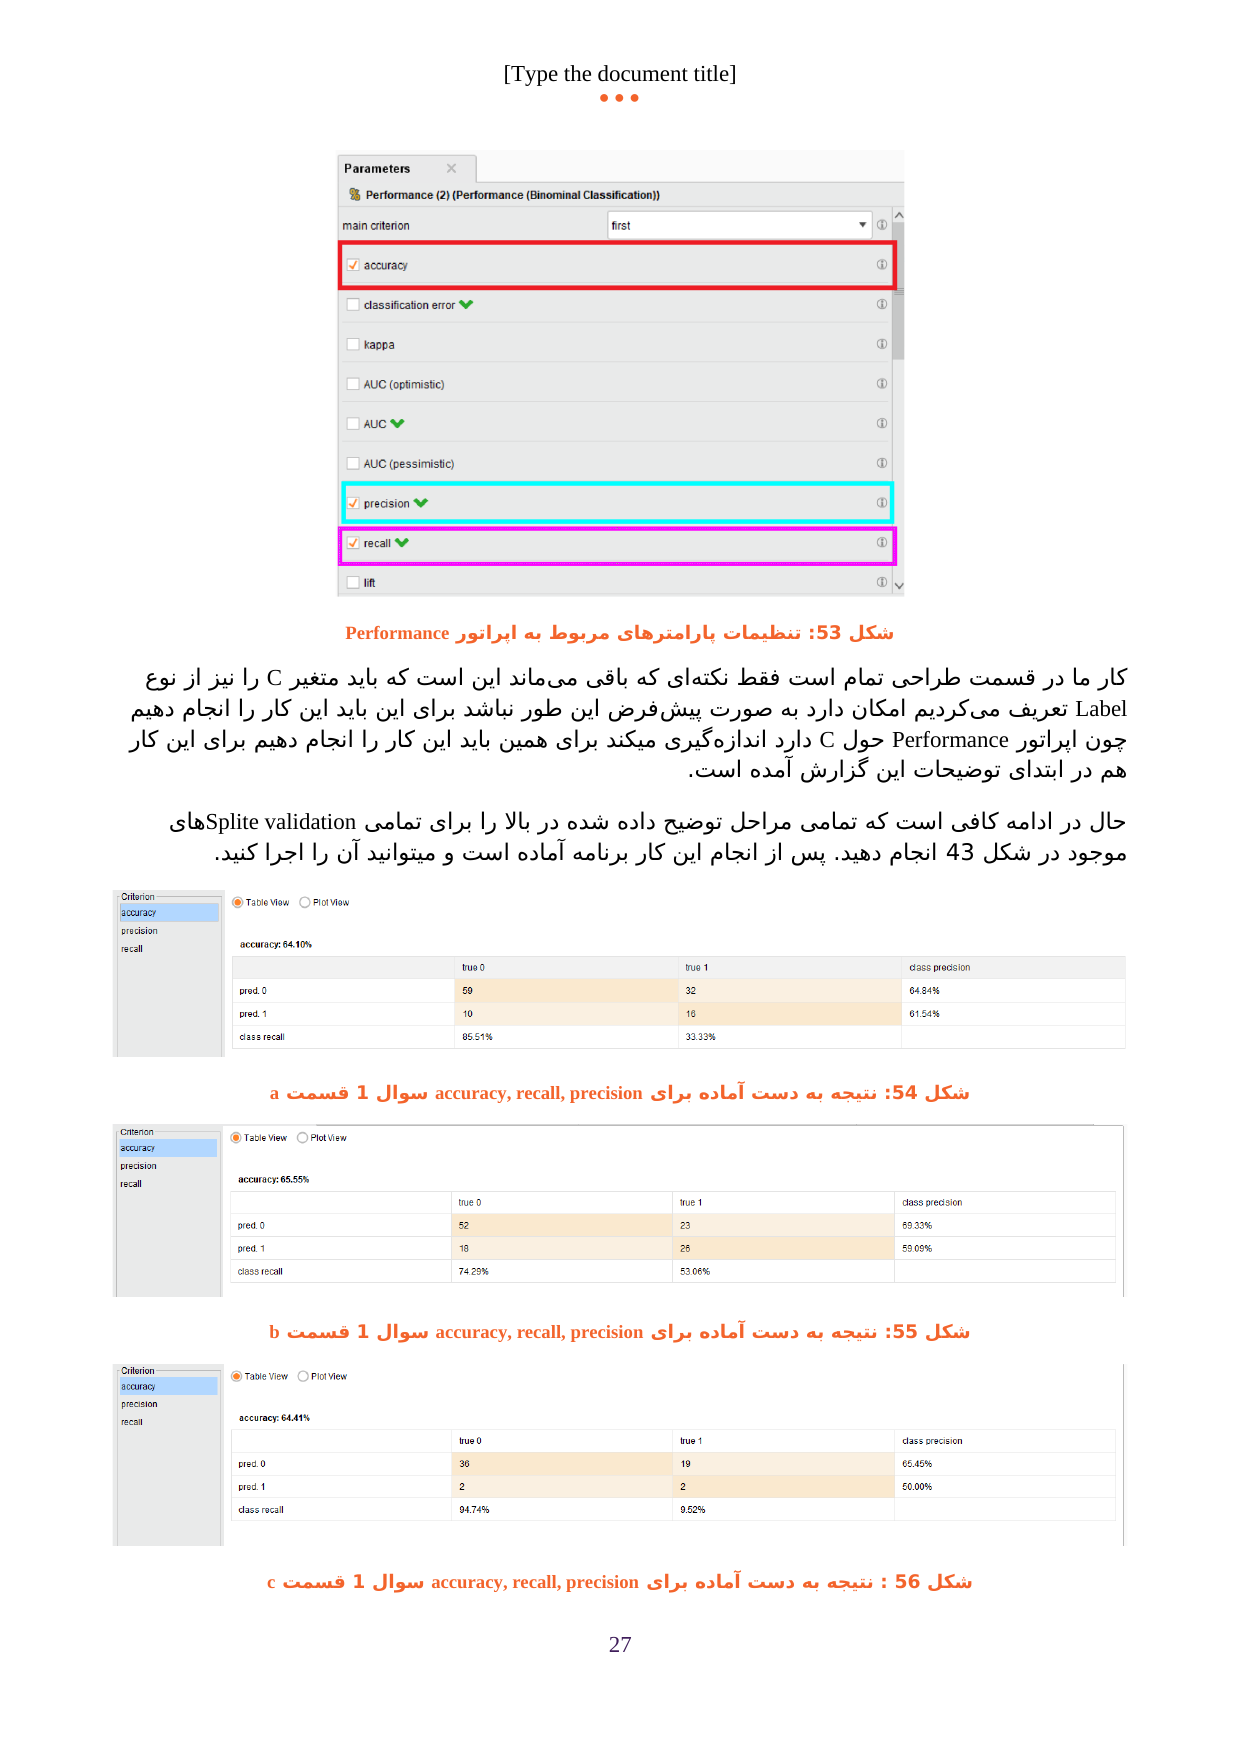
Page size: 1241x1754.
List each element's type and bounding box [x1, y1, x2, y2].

picture [112, 1364, 1128, 1546]
picture [335, 150, 905, 597]
picture [112, 1124, 1128, 1297]
picture [112, 890, 1128, 1057]
